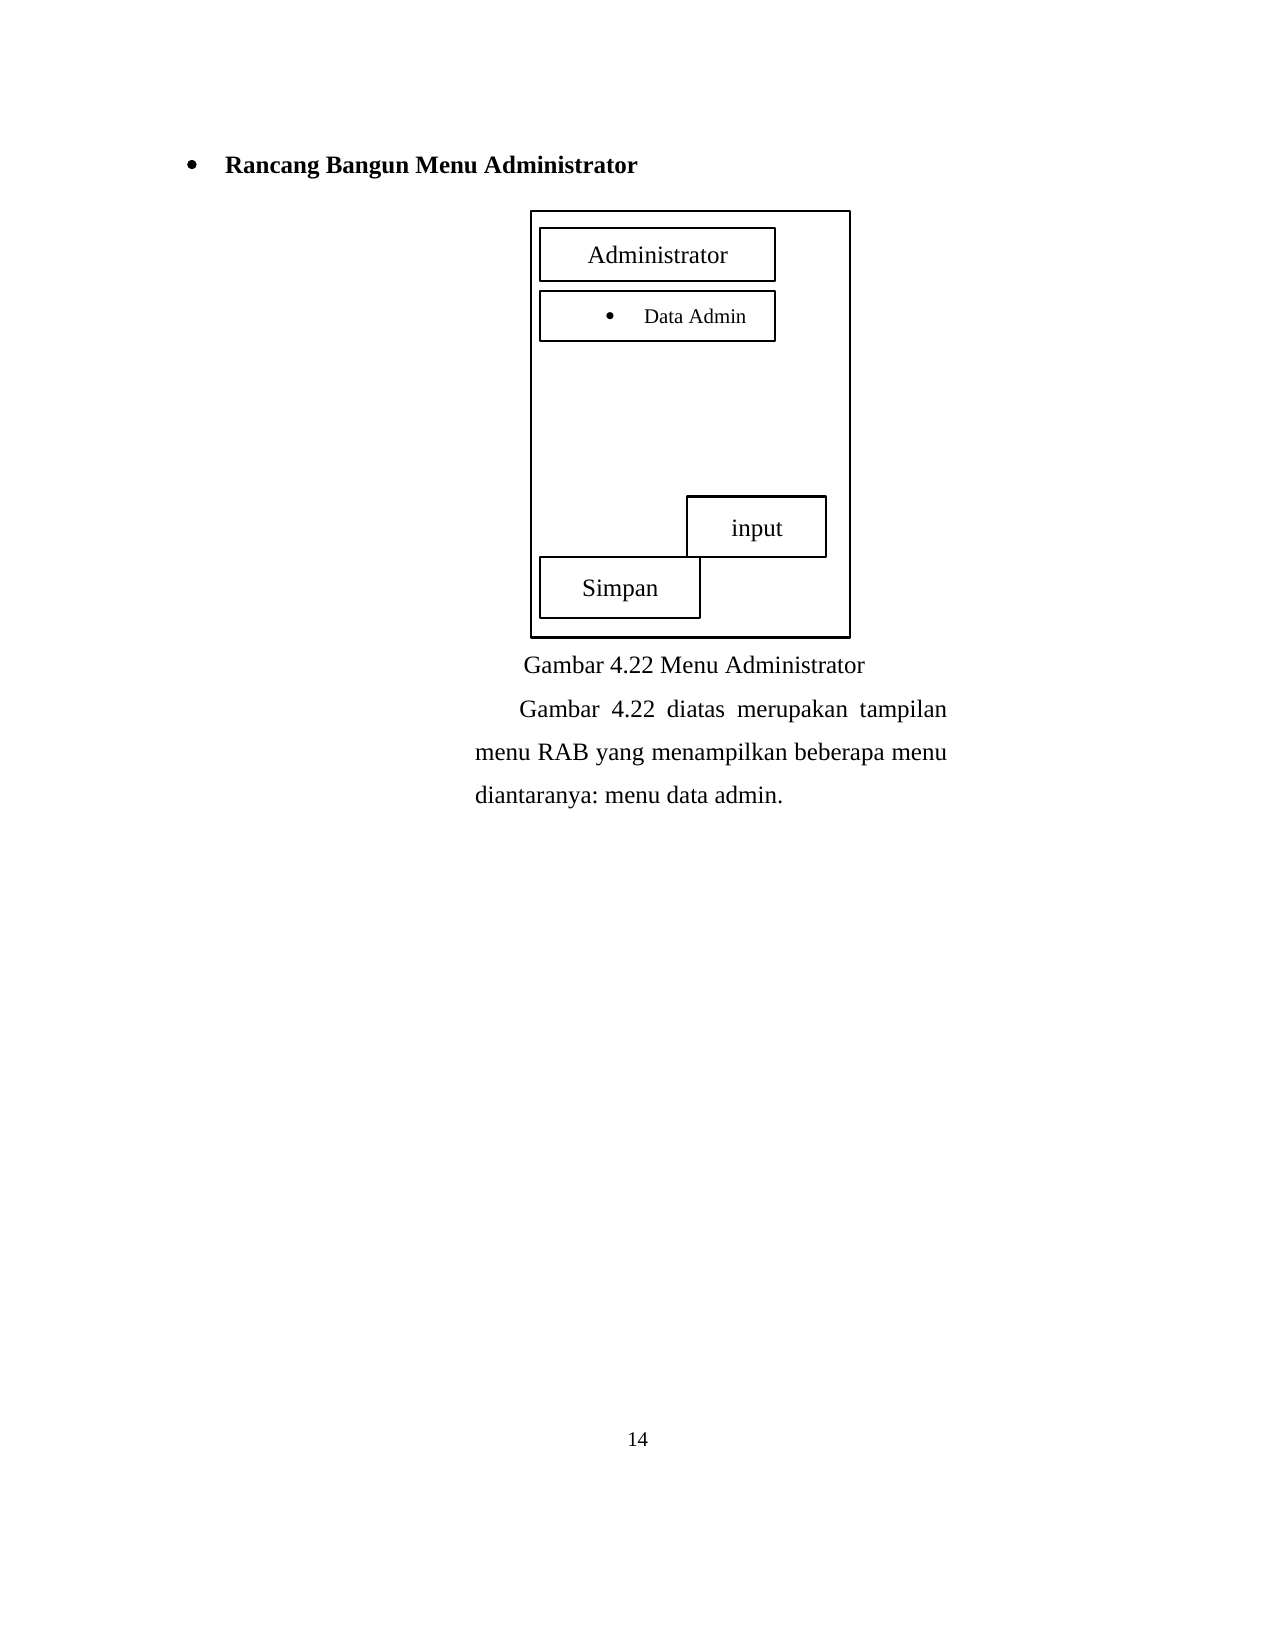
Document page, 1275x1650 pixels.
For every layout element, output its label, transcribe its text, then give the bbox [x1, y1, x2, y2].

text Gambar 4.22 diatas merupakan tampilan menu RAB yang menampilkan beberapa menu diantaranya: menu data admin. [475, 694, 947, 809]
text 14 [150, 1427, 1125, 1451]
text Gambar 4.22 Menu Administrator [217, 651, 1125, 679]
list Rancang Bangun Menu Administrator [187, 150, 1125, 179]
